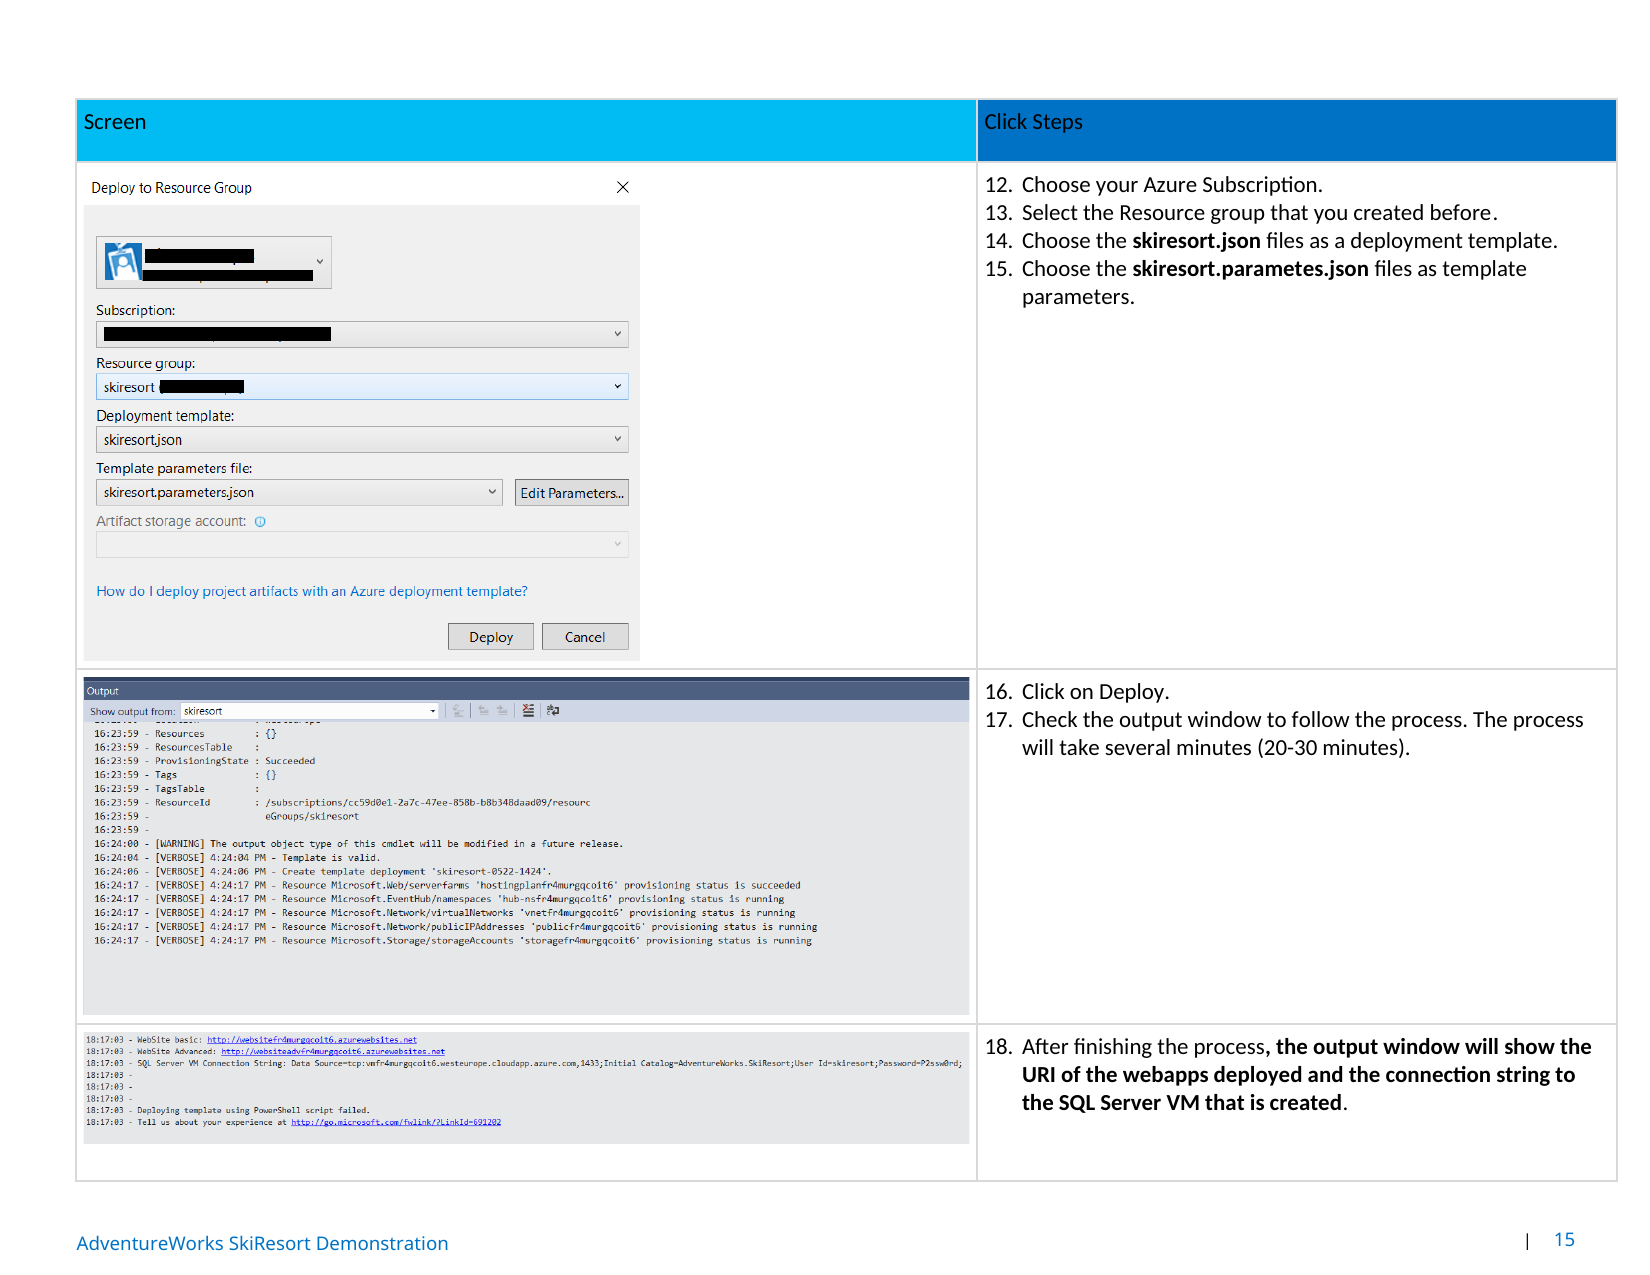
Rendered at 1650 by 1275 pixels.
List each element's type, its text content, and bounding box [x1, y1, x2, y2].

table_cell After finishing the process, the output window will show the URI of the webapps deployed and the connection string to the SQL Server VM that is created. [978, 1025, 1616, 1180]
picture [83, 1032, 970, 1144]
table_cell Click on Deploy. Check the output window to follow the process. The process will take several minutes (20-30 minutes). [978, 670, 1616, 1022]
table_header Screen [77, 100, 976, 161]
table_header Click Steps [978, 100, 1616, 161]
picture [83, 170, 640, 661]
table_cell [77, 163, 976, 668]
table_cell [77, 1025, 976, 1180]
table_cell Choose your Azure Subscription. Select the Resource group that you created before. Choose the skiresort.json files as a deployment template. Choose the skiresort.parametes.json files as template parameters. [978, 163, 1616, 668]
picture [83, 677, 970, 1015]
table_cell [77, 670, 976, 1022]
